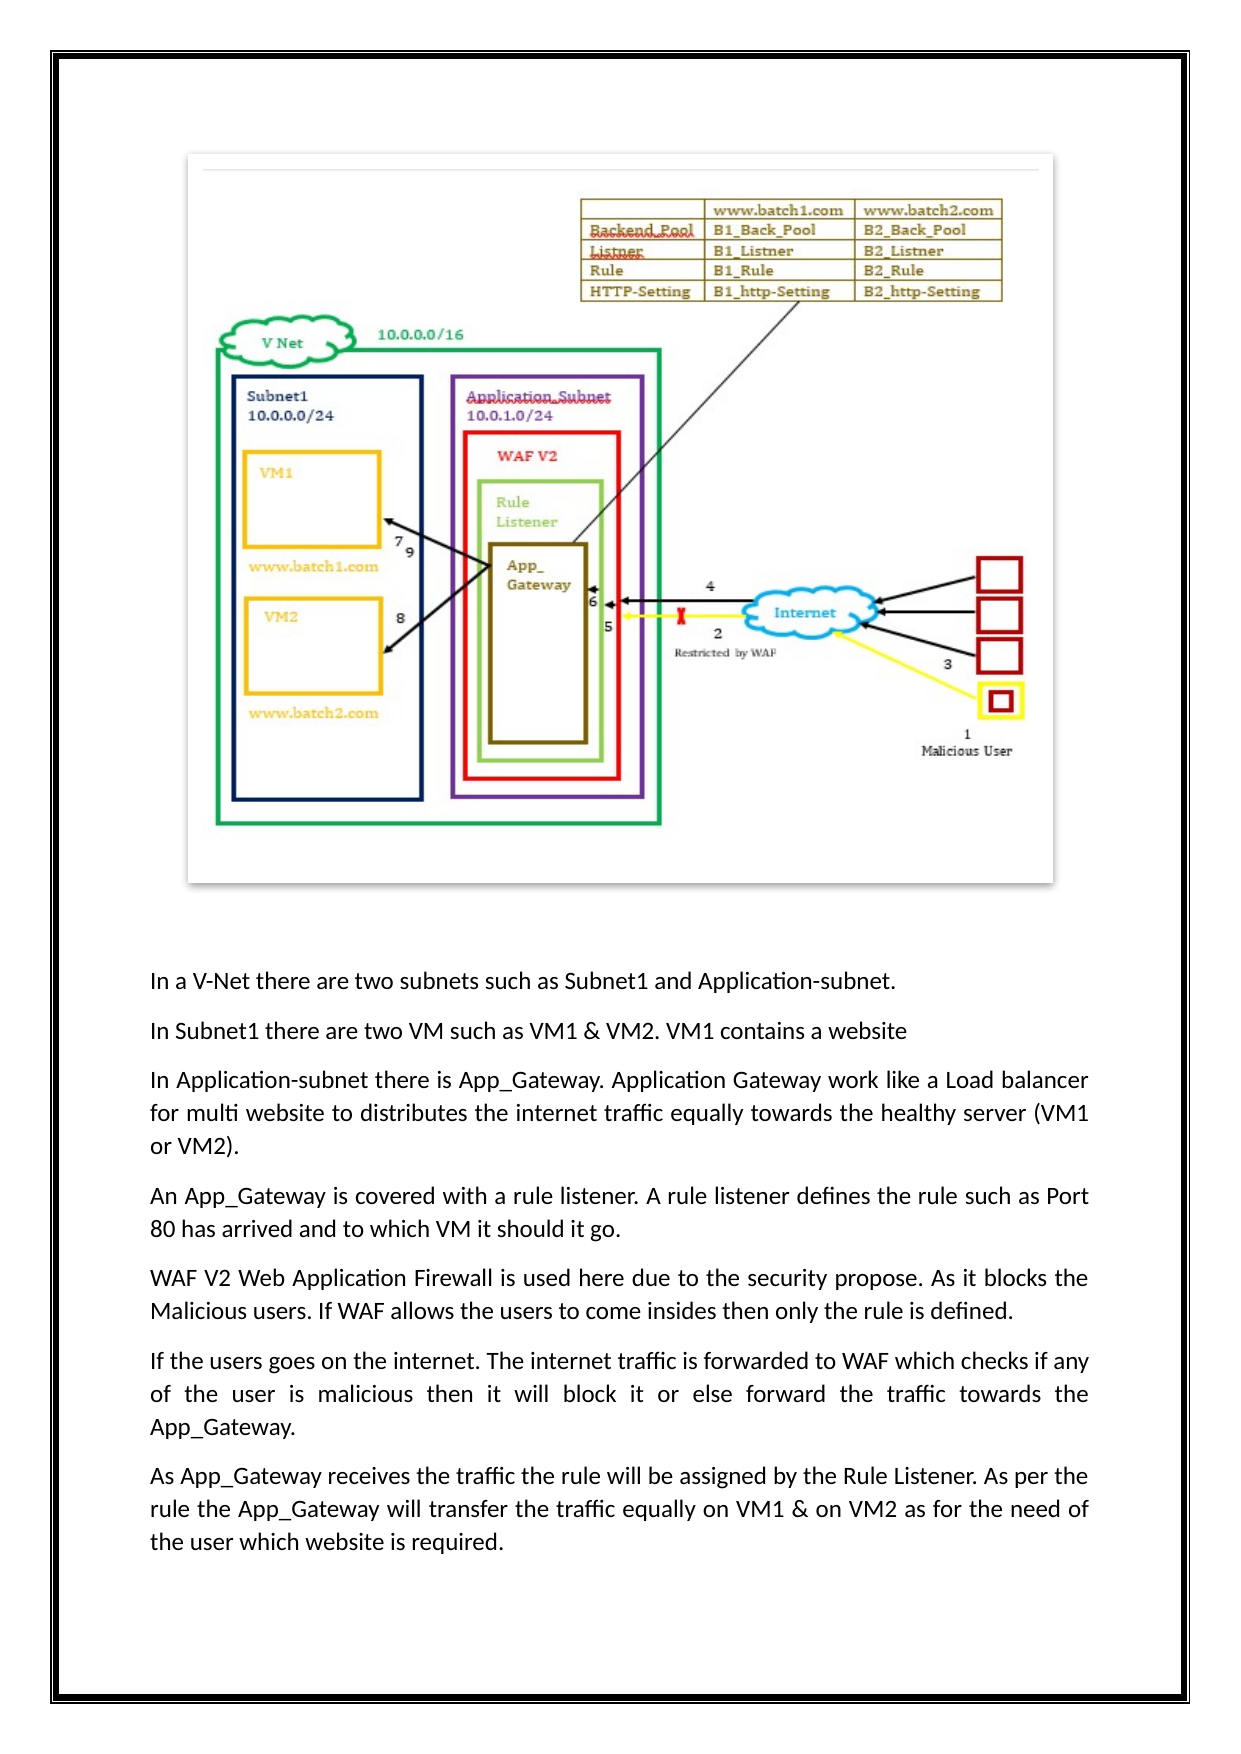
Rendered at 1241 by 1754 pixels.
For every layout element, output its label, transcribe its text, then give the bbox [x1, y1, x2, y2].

text In a V-Net there are two subnets such as Subnet1 and Application-subnet. [150, 965, 1090, 996]
text If the users goes on the internet. The internet traffic is forwarded to WAF which checks if any of the user is malicious then it will block it or else forward the traffic towards the App_Gateway. [150, 1345, 1090, 1441]
text In Subnet1 there are two VM such as VM1 & VM2. VM1 contains a website [150, 1015, 1090, 1046]
text An App_Gateway is covered with a rule listener. A rule listener defines the rule such as Port 80 has arrived and to which VM it should it go. [150, 1180, 1090, 1243]
text As App_Gateway receives the traffic the rule will be assigned by the Rule Listener. As per the rule the App_Gateway will transfer the traffic equally on VM1 & on VM2 as for the need of the user which website is required. [150, 1460, 1090, 1557]
picture [203, 169, 1039, 869]
text WAF V2 Web Application Firewall is used here due to the security propose. As it blocks the Malicious users. If WAF allows the users to come insides then only the rule is defined. [150, 1262, 1090, 1326]
text In Application-subnet there is App_Gateway. Application Gateway work like a Load balancer for multi website to distributes the internet traffic equally towards the healthy server (VM1 or VM2). [150, 1064, 1090, 1161]
